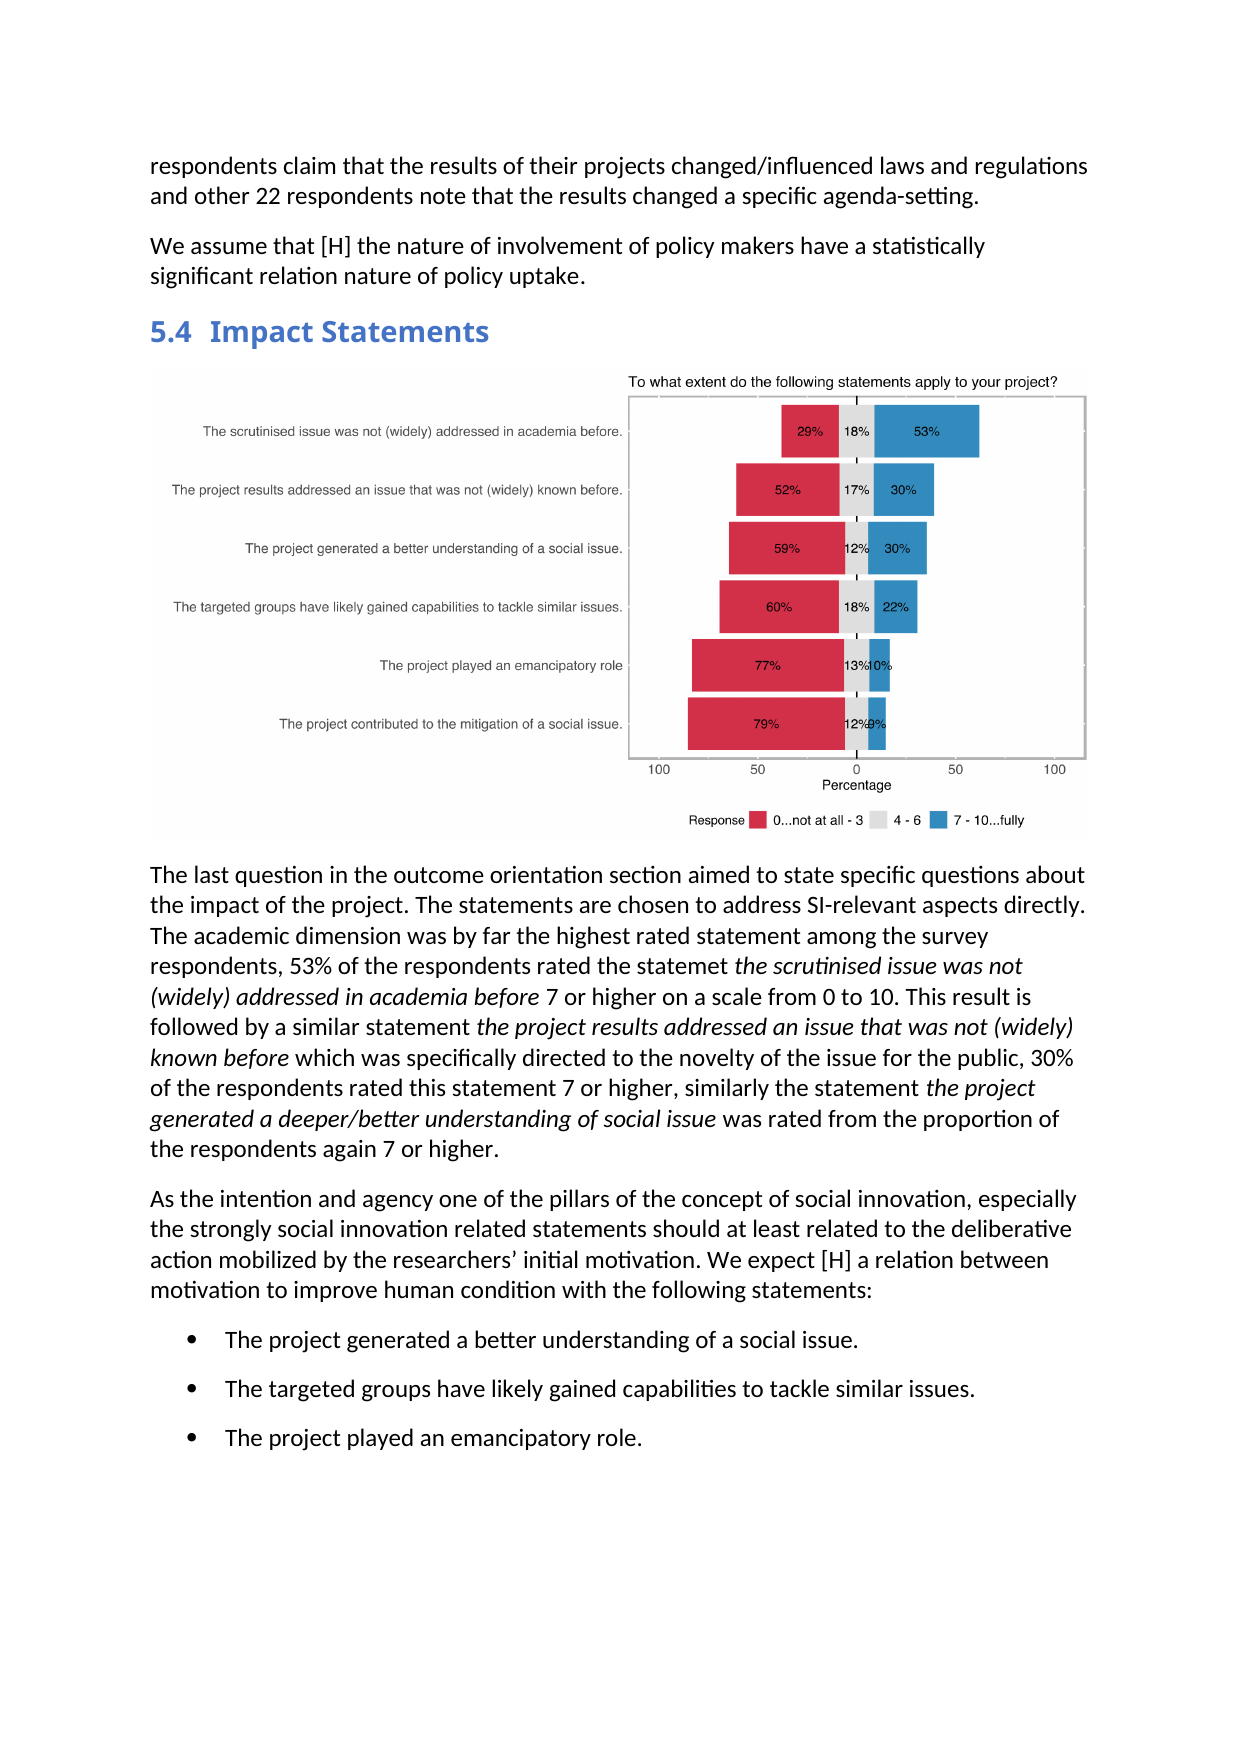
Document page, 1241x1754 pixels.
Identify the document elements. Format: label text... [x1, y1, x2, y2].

text The last question in the outcome orientation section aimed to state specific questions about the impact of the project. The statements are chosen to address SI-relevant aspects directly. The academic dimension was by far the highest rated statement among the survey respondents, 53% of the respondents rated the statemet the scrutinised issue was not (widely) addressed in academia before 7 or higher on a scale from 0 to 10. This result is followed by a similar statement the project results addressed an issue that was not (widely) known before which was specifically directed to the novelty of the issue for the public, 30% of the respondents rated this statement 7 or higher, similarly the statement the project generated a deeper/better understanding of social issue was rated from the proportion of the respondents again 7 or higher. [150, 859, 1090, 1164]
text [150, 150, 1090, 211]
subtitle Impact Statements [150, 312, 1090, 351]
list The targeted groups have likely gained capabilities to tackle similar issues. [187, 1373, 1090, 1403]
text We assume that [H] the nature of involvement of policy makers have a statistically significant relation nature of policy uptake. [150, 230, 1090, 291]
text As the intention and agency one of the pillars of the concept of social innovation, especially the strongly social innovation related statements should at least related to the deliberative action mobilized by the researchers’ initial motivation. We expect [H] a relation between motivation to improve human condition with the following statements: [150, 1183, 1090, 1305]
list The project generated a better understanding of a social issue. [187, 1324, 1090, 1354]
picture [150, 370, 1091, 841]
list The project played an emancipatory role. [187, 1422, 1090, 1453]
